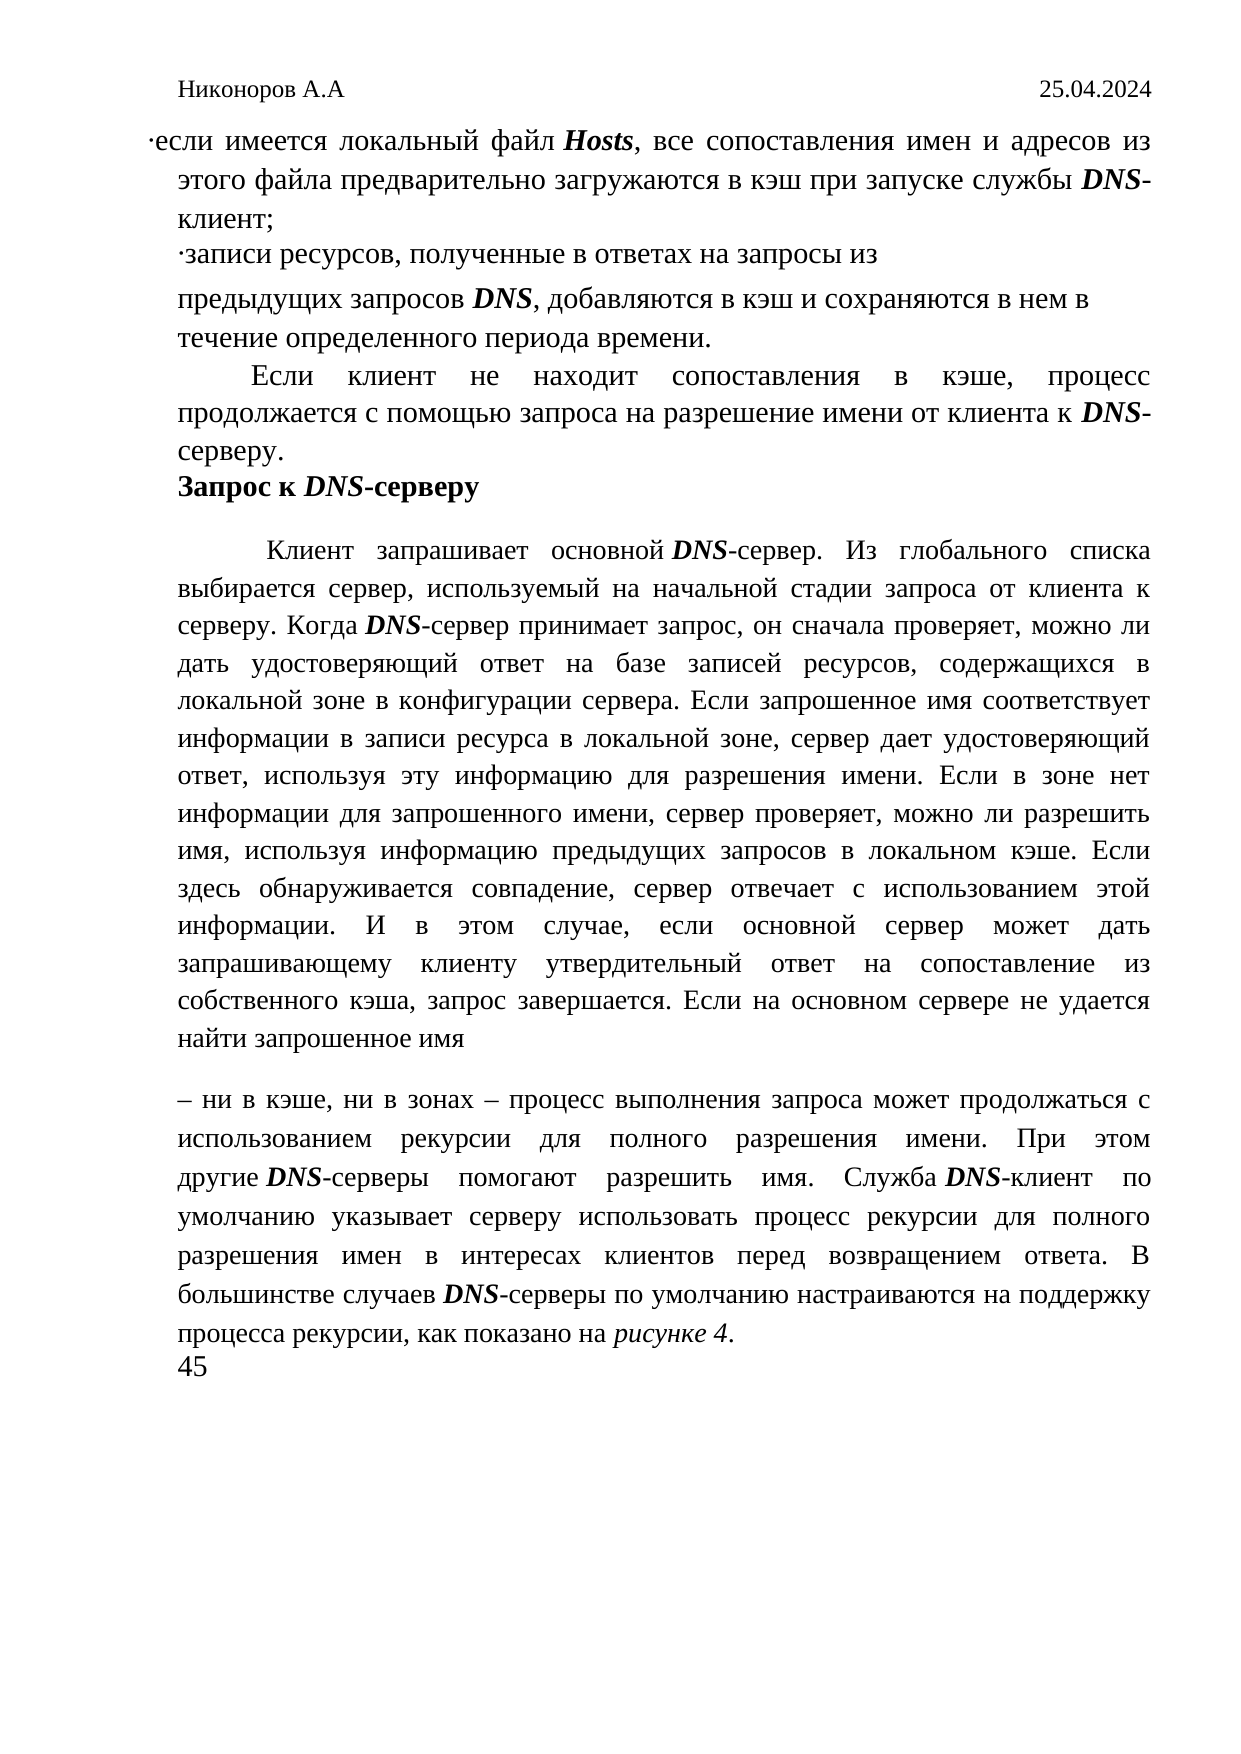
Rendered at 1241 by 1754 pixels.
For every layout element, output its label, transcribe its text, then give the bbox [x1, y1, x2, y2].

text ∙записи ресурсов, полученные в ответах на запросы из [177, 235, 1152, 270]
text – ни в кэше, ни в зонах – процесс выполнения запроса может продолжаться с использованием рекурсии для полного разрешения имени. При этом другие DNS-серверы помогают разрешить имя. Служба DNS-клиент по умолчанию указывает серверу использовать процесс рекурсии для полного разрешения имен в интересах клиентов перед возвращением ответа. В большинстве случаев DNS-серверы по умолчанию настраиваются на поддержку процесса рекурсии, как показано на рисунке 4. [177, 1075, 1152, 1348]
text Если клиент не находит сопоставления в кэше, процесс продолжается с помощью запроса на разрешение имени от клиента к DNS- серверу. [177, 354, 1152, 467]
text ∙если имеется локальный файл Hosts, все сопоставления имен и адресов из этого файла предварительно загружаются в кэш при запуске службы DNS-клиент; [147, 118, 1152, 235]
text Клиент запрашивает основной DNS-сервер. Из глобального списка выбирается сервер, используемый на начальной стадии запроса от клиента к серверу. Когда DNS-сервер принимает запрос, он сначала проверяет, можно ли дать удостоверяющий ответ на базе записей ресурсов, содержащихся в локальной зоне в конфигурации сервера. Если запрошенное имя соответствует информации в записи ресурса в локальной зоне, сервер дает удостоверяющий ответ, используя эту информацию для разрешения имени. Если в зоне нет информации для запрошенного имени, сервер проверяет, можно ли разрешить имя, используя информацию предыдущих запросов в локальном кэше. Если здесь обнаруживается совпадение, сервер отвечает с использованием этой информации. И в этом случае, если основной сервер может дать запрашивающему клиенту утвердительный ответ на сопоставление из собственного кэша, запрос завершается. Если на основном сервере не удается найти запрошенное имя [177, 528, 1152, 1053]
text предыдущих запросов DNS, добавляются в кэш и сохраняются в нем в течение определенного периода времени. [177, 276, 1152, 354]
text 45 [177, 1348, 1152, 1383]
text Запрос к DNS-серверу [177, 468, 1152, 503]
